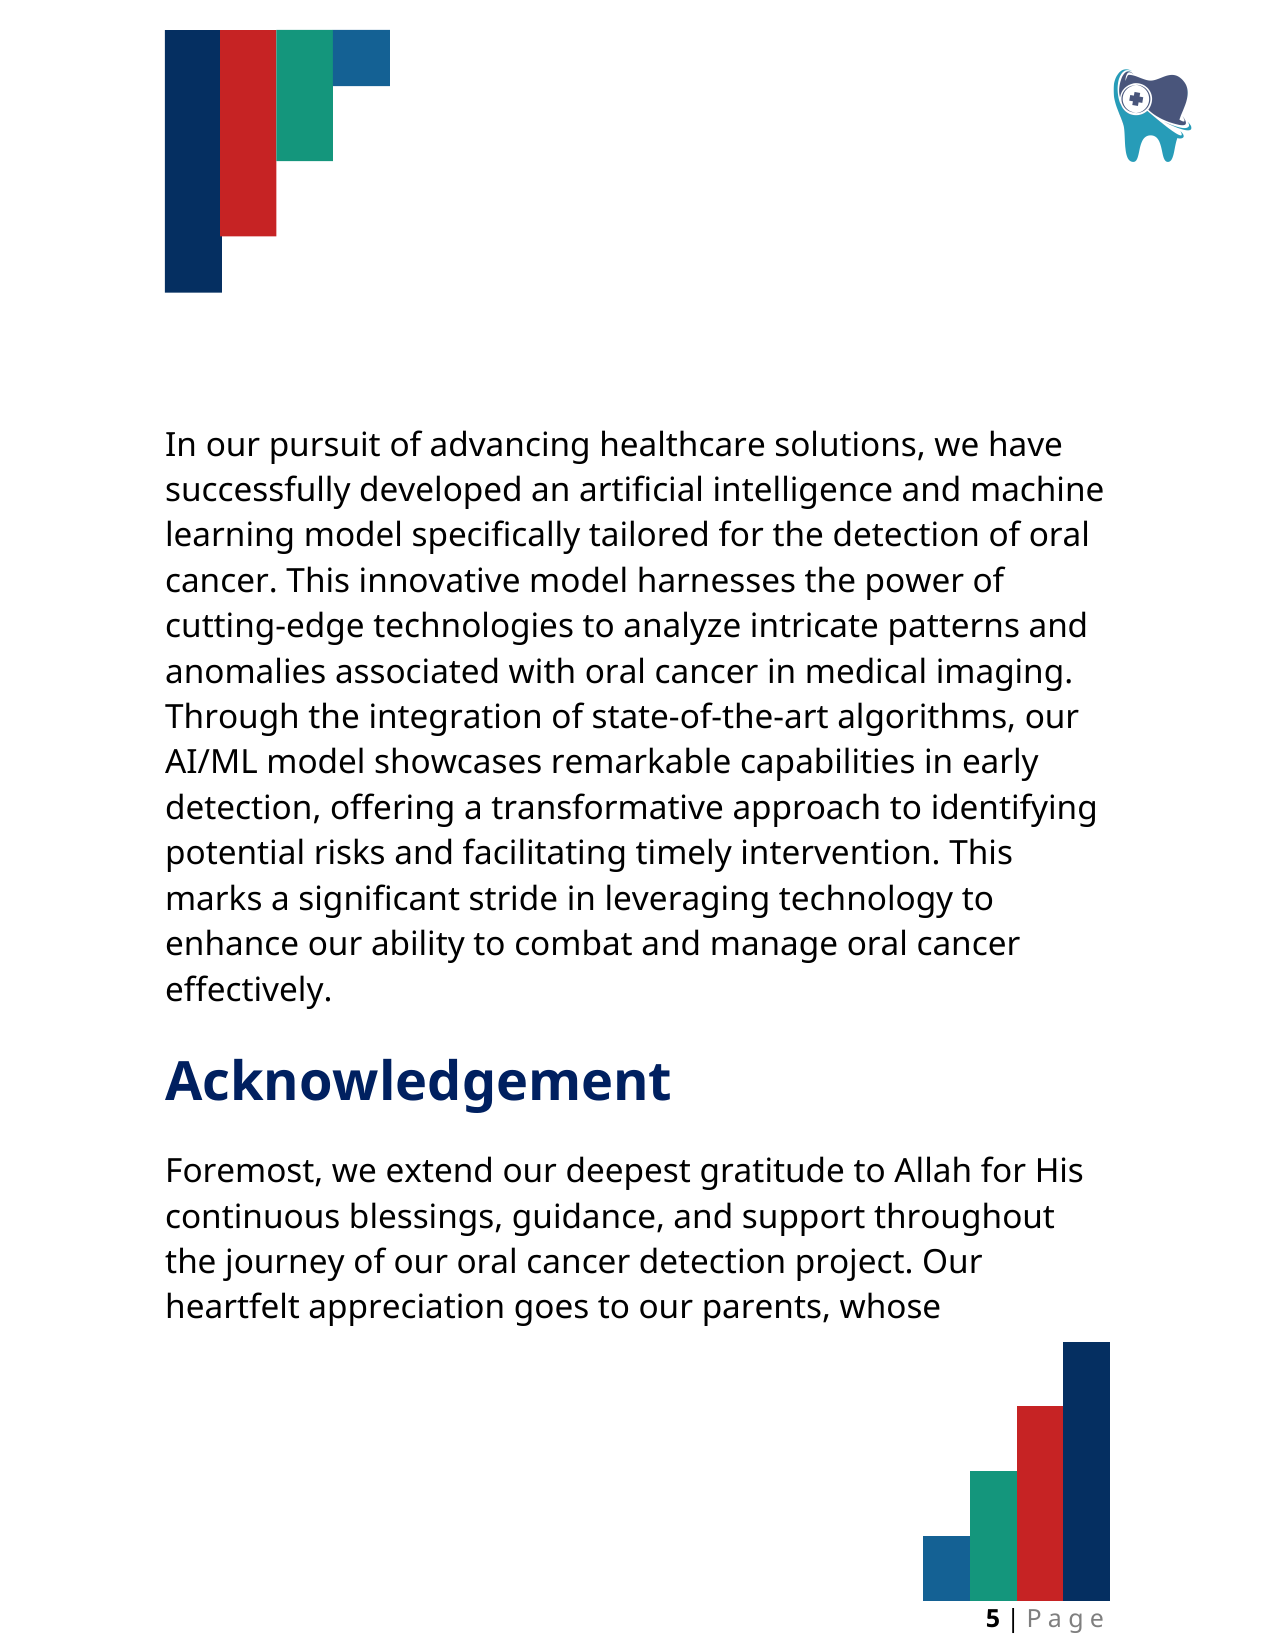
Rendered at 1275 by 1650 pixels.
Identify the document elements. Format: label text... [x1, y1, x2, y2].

text In our pursuit of advancing healthcare solutions, we have successfully developed an artificial intelligence and machine learning model specifically tailored for the detection of oral cancer. This innovative model harnesses the power of cutting-edge technologies to analyze intricate patterns and anomalies associated with oral cancer in medical imaging. Through the integration of state-of-the-art algorithms, our AI/ML model showcases remarkable capabilities in early detection, offering a transformative approach to identifying potential risks and facilitating timely intervention. This marks a significant stride in leveraging technology to enhance our ability to combat and manage oral cancer effectively. [165, 420, 1110, 1011]
text Acknowledgement [165, 1042, 1110, 1116]
picture [1066, 30, 1239, 202]
